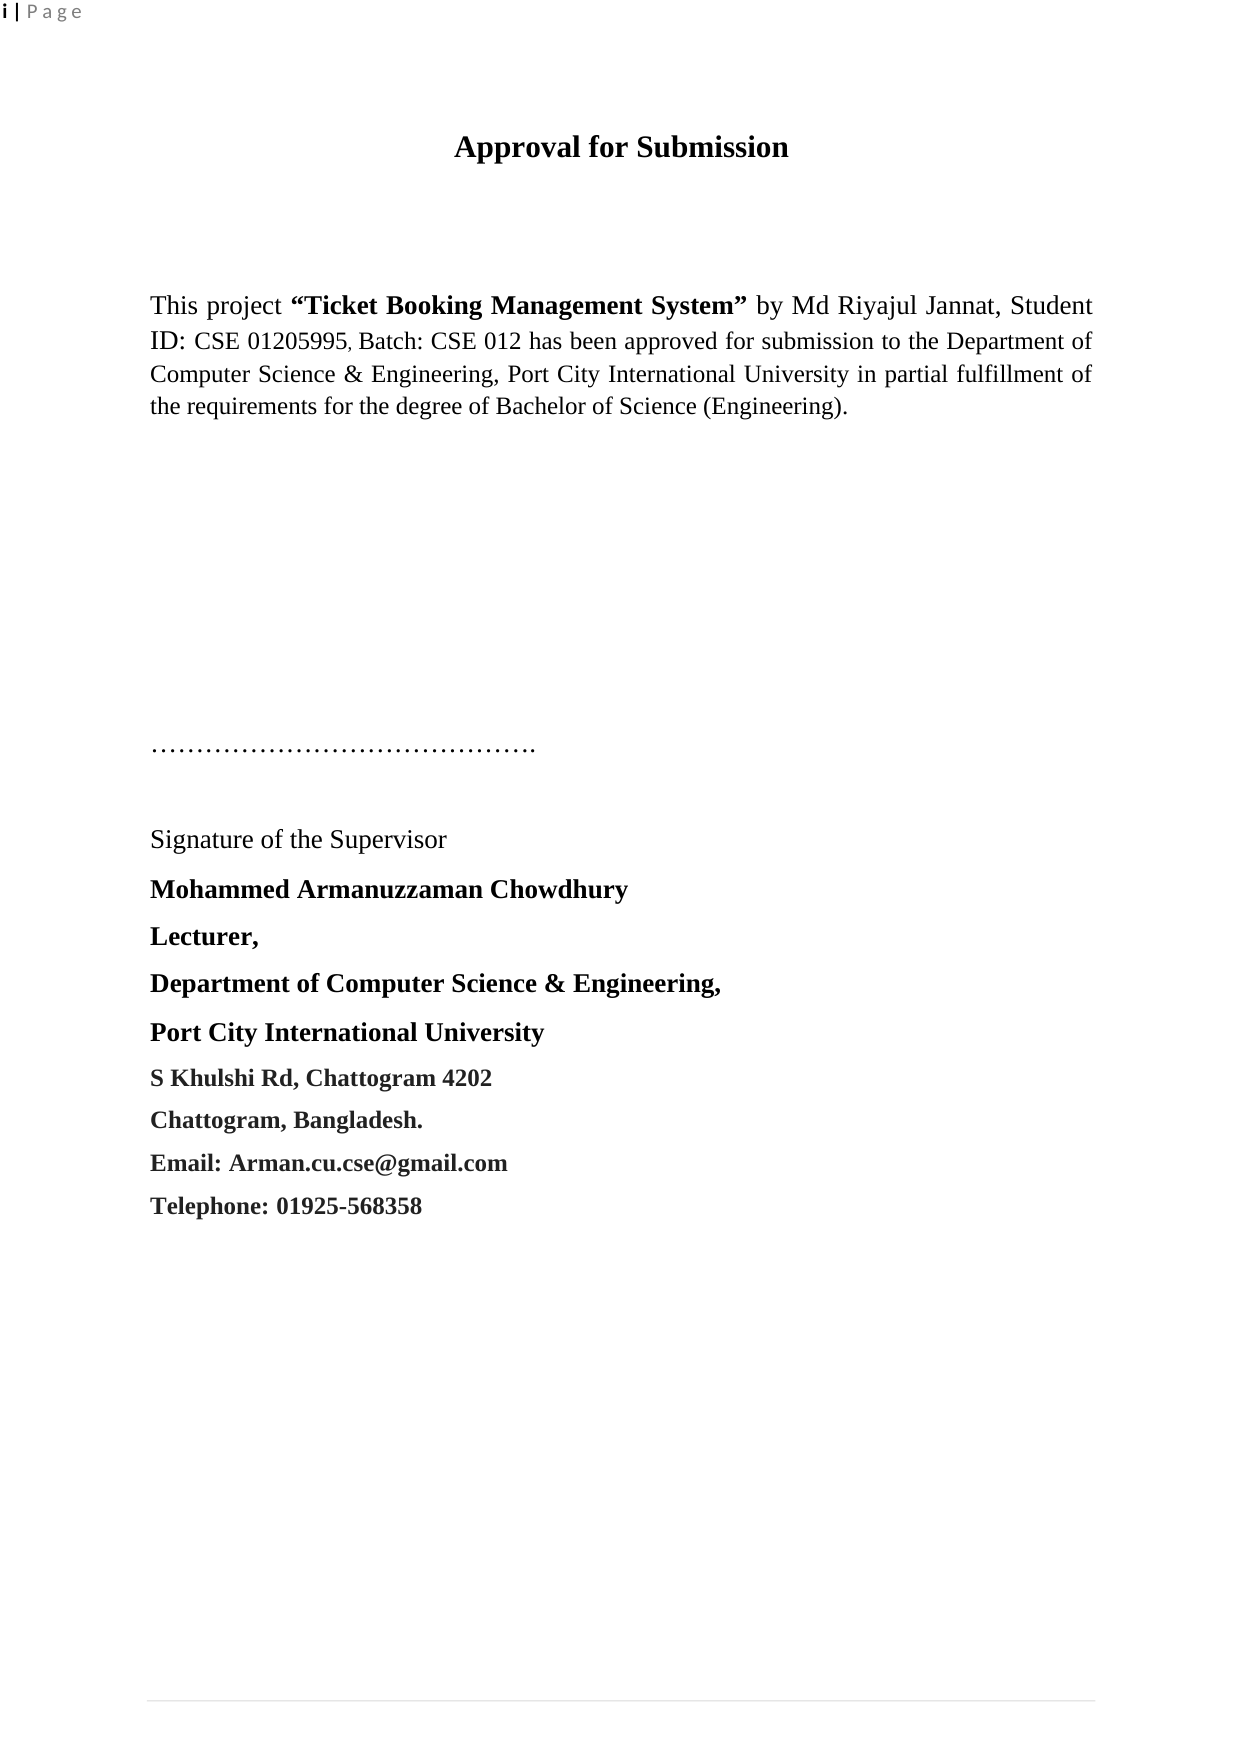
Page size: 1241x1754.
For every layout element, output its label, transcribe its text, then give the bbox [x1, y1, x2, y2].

text Mohammed Armanuzzaman Chowdhury Lecturer, [150, 873, 736, 951]
text S Khulshi Rd, Chattogram 4202 [150, 1064, 1105, 1091]
subtitle ……………………………………. [150, 728, 1105, 759]
text Email: Arman.cu.cse@gmail.com Telephone: 01925-568358 [150, 1148, 511, 1220]
text Chattogram, Bangladesh. [150, 1105, 1105, 1134]
text Approval for Submission [154, 128, 1089, 164]
text Department of Computer Science & Engineering, Port City International University [150, 967, 736, 1047]
text This project “Ticket Booking Management System” by Md Riyajul Jannat, Student ID: CSE 01205995, Batch: CSE 012 has been approved for submission to the Department of Computer Science & Engineering, Port City International University in partial fulfillment of the requirements for the degree of Bachelor of Science (Engineering). [150, 289, 1093, 420]
text Signature of the Supervisor [150, 823, 1105, 854]
